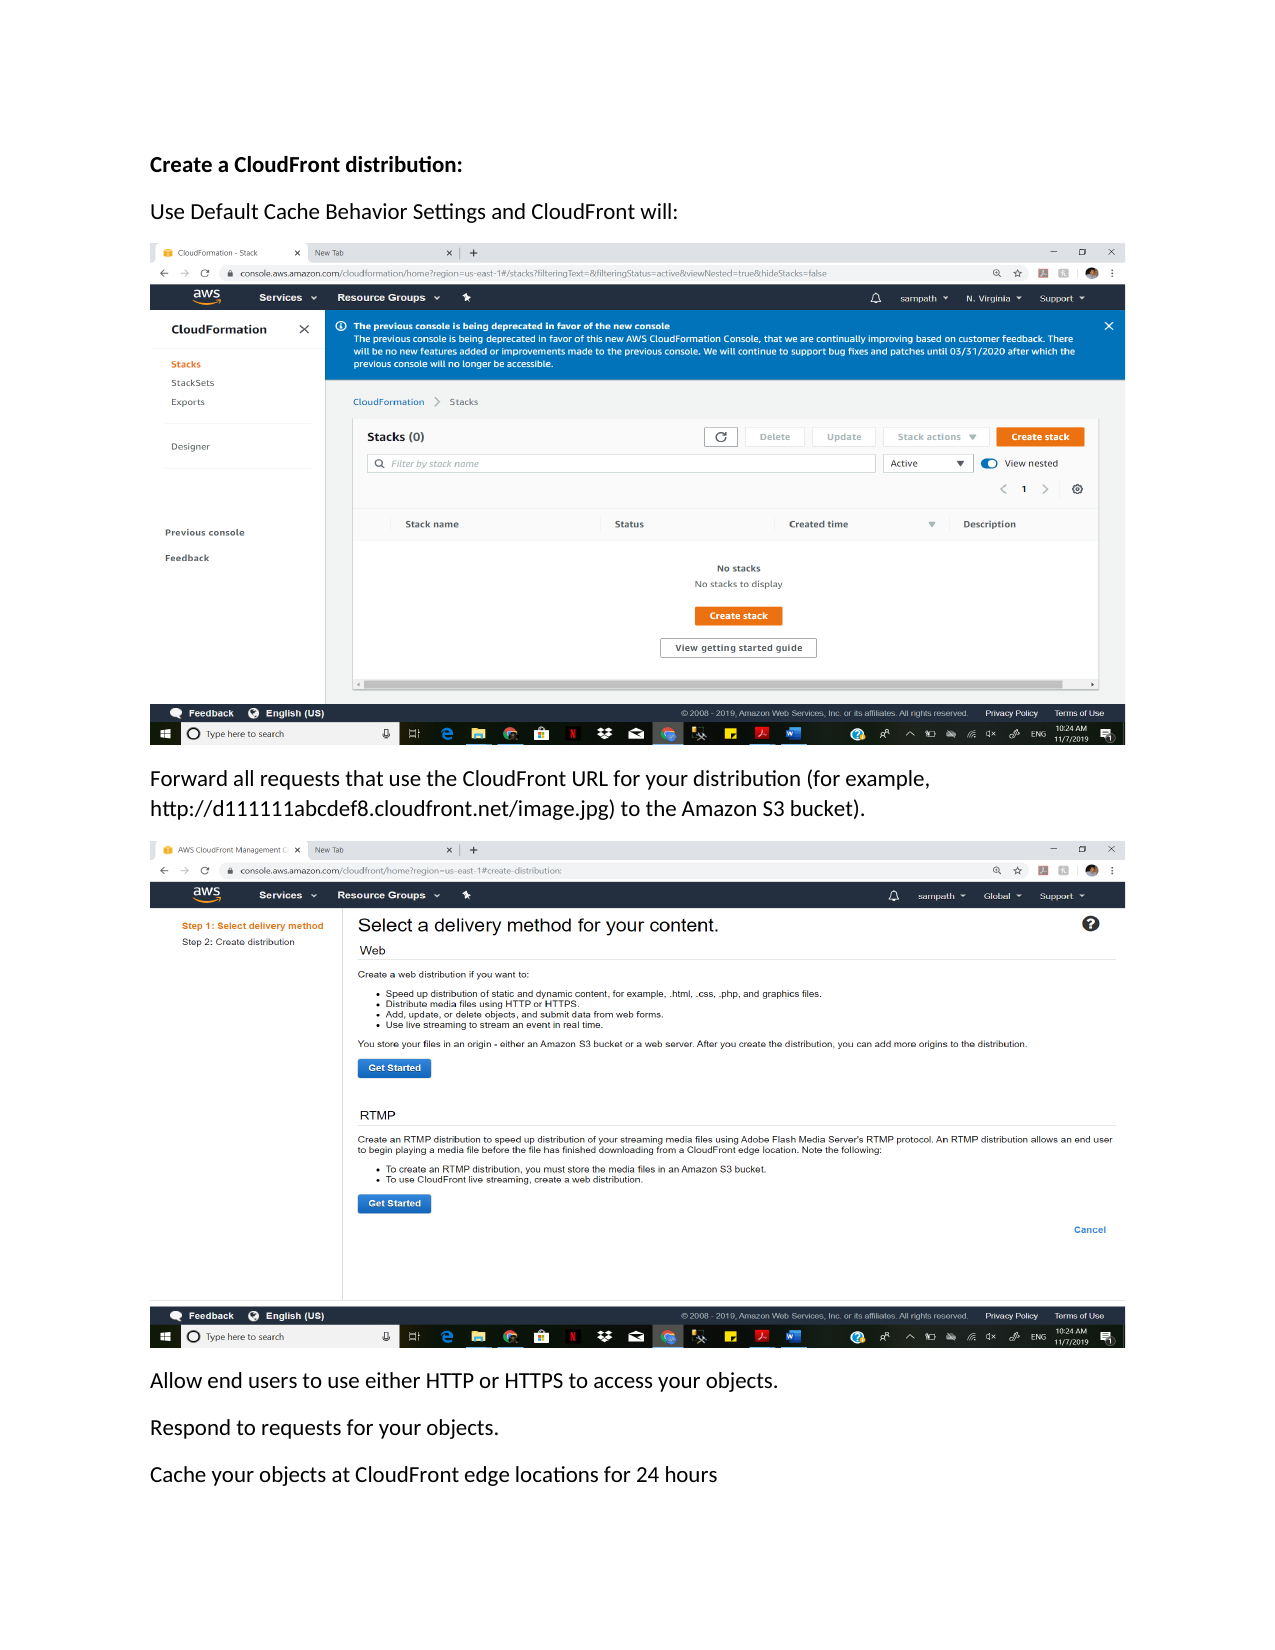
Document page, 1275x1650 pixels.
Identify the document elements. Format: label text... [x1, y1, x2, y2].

text Cache your objects at CloudFront edge locations for 24 hours [150, 1460, 1125, 1488]
picture [150, 243, 1125, 745]
text Create a CloudFront distribution: [150, 150, 1125, 178]
text Forward all requests that use the CloudFront URL for your distribution (for example, http://d111111abcdef8.cloudfront.net/image.jpg) to the Amazon S3 bucket). [150, 764, 1125, 822]
text Allow end users to use either HTTP or HTTPS to access your objects. [150, 1366, 1125, 1394]
text Use Default Cache Behavior Settings and CloudFront will: [150, 197, 1125, 225]
text Respond to requests for your objects. [150, 1413, 1125, 1441]
picture [150, 841, 1125, 1348]
